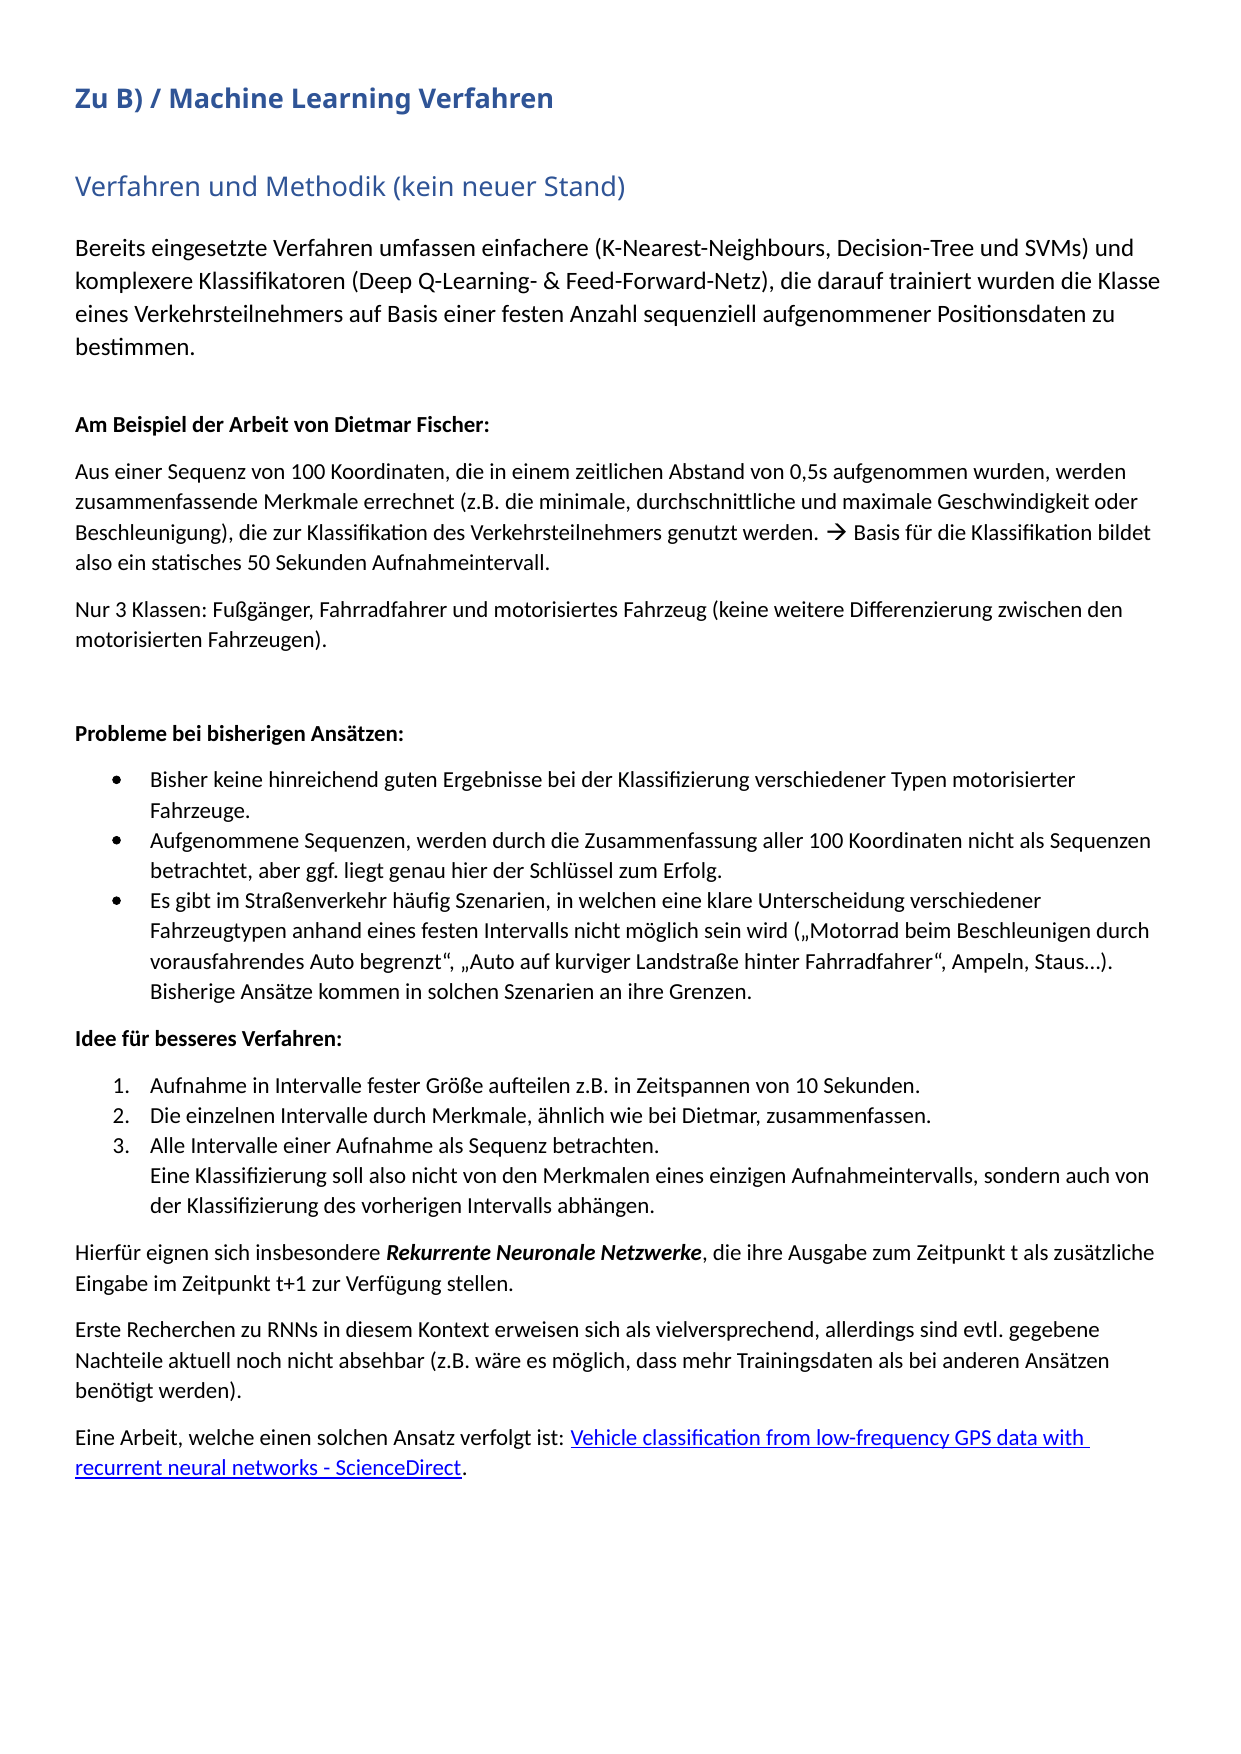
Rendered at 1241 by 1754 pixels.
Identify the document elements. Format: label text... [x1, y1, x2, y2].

list Aufgenommene Sequenzen, werden durch die Zusammenfassung aller 100 Koordinaten nicht als Sequenzen betrachtet, aber ggf. liegt genau hier der Schlüssel zum Erfolg. [112, 826, 1165, 884]
text Idee für besseres Verfahren: [75, 1024, 1165, 1052]
text Am Beispiel der Arbeit von Dietmar Fischer: [75, 410, 1165, 438]
list Bisher keine hinreichend guten Ergebnisse bei der Klassifizierung verschiedener Typen motorisierter Fahrzeuge. [112, 766, 1165, 824]
text Aus einer Sequenz von 100 Koordinaten, die in einem zeitlichen Abstand von 0,5s aufgenommen wurden, werden zusammenfassende Merkmale errechnet (z.B. die minimale, durchschnittliche und maximale Geschwindigkeit oder Beschleunigung), die zur Klassifikation des Verkehrsteilnehmers genutzt werden. Basis für die Klassifikation bildet also ein statisches 50 Sekunden Aufnahmeintervall. [75, 457, 1165, 576]
text Nur 3 Klassen: Fußgänger, Fahrradfahrer und motorisiertes Fahrzeug (keine weitere Differenzierung zwischen den motorisierten Fahrzeugen). [75, 595, 1165, 653]
text Eine Arbeit, welche einen solchen Ansatz verfolgt ist: Vehicle classification from low-frequency GPS data with recurrent neural networks - ScienceDirect. [75, 1423, 1165, 1481]
text Probleme bei bisherigen Ansätzen: [75, 719, 1165, 747]
list Eine Klassifizierung soll also nicht von den Merkmalen eines einzigen Aufnahmeintervalls, sondern auch von der Klassifizierung des vorherigen Intervalls abhängen. [150, 1161, 1165, 1220]
text Hierfür eignen sich insbesondere Rekurrente Neuronale Netzwerke, die ihre Ausgabe zum Zeitpunkt t als zusätzliche Eingabe im Zeitpunkt t+1 zur Verfügung stellen. [75, 1238, 1165, 1297]
list Alle Intervalle einer Aufnahme als Sequenz betrachten. [112, 1131, 1165, 1159]
text Erste Recherchen zu RNNs in diesem Kontext erweisen sich als vielversprechend, allerdings sind evtl. gegebene Nachteile aktuell noch nicht absehbar (z.B. wäre es möglich, dass mehr Trainingsdaten als bei anderen Ansätzen benötigt werden). [75, 1316, 1165, 1404]
subtitle Zu B) / Machine Learning Verfahren [75, 79, 1165, 116]
subtitle Bereits eingesetzte Verfahren umfassen einfachere (K-Nearest-Neighbours, Decision-Tree und SVMs) und komplexere Klassifikatoren (Deep Q-Learning- & Feed-Forward-Netz), die darauf trainiert wurden die Klasse eines Verkehrsteilnehmers auf Basis einer festen Anzahl sequenziell aufgenommener Positionsdaten zu bestimmen. [75, 232, 1165, 361]
subtitle Verfahren und Methodik (kein neuer Stand) [75, 167, 1165, 204]
list Aufnahme in Intervalle fester Größe aufteilen z.B. in Zeitspannen von 10 Sekunden. [112, 1071, 1165, 1099]
list Die einzelnen Intervalle durch Merkmale, ähnlich wie bei Dietmar, zusammenfassen. [112, 1101, 1165, 1129]
list Es gibt im Straßenverkehr häufig Szenarien, in welchen eine klare Unterscheidung verschiedener Fahrzeugtypen anhand eines festen Intervalls nicht möglich sein wird („Motorrad beim Beschleunigen durch vorausfahrendes Auto begrenzt“, „Auto auf kurviger Landstraße hinter Fahrradfahrer“, Ampeln, Staus…). Bisherige Ansätze kommen in solchen Szenarien an ihre Grenzen. [112, 886, 1165, 1005]
